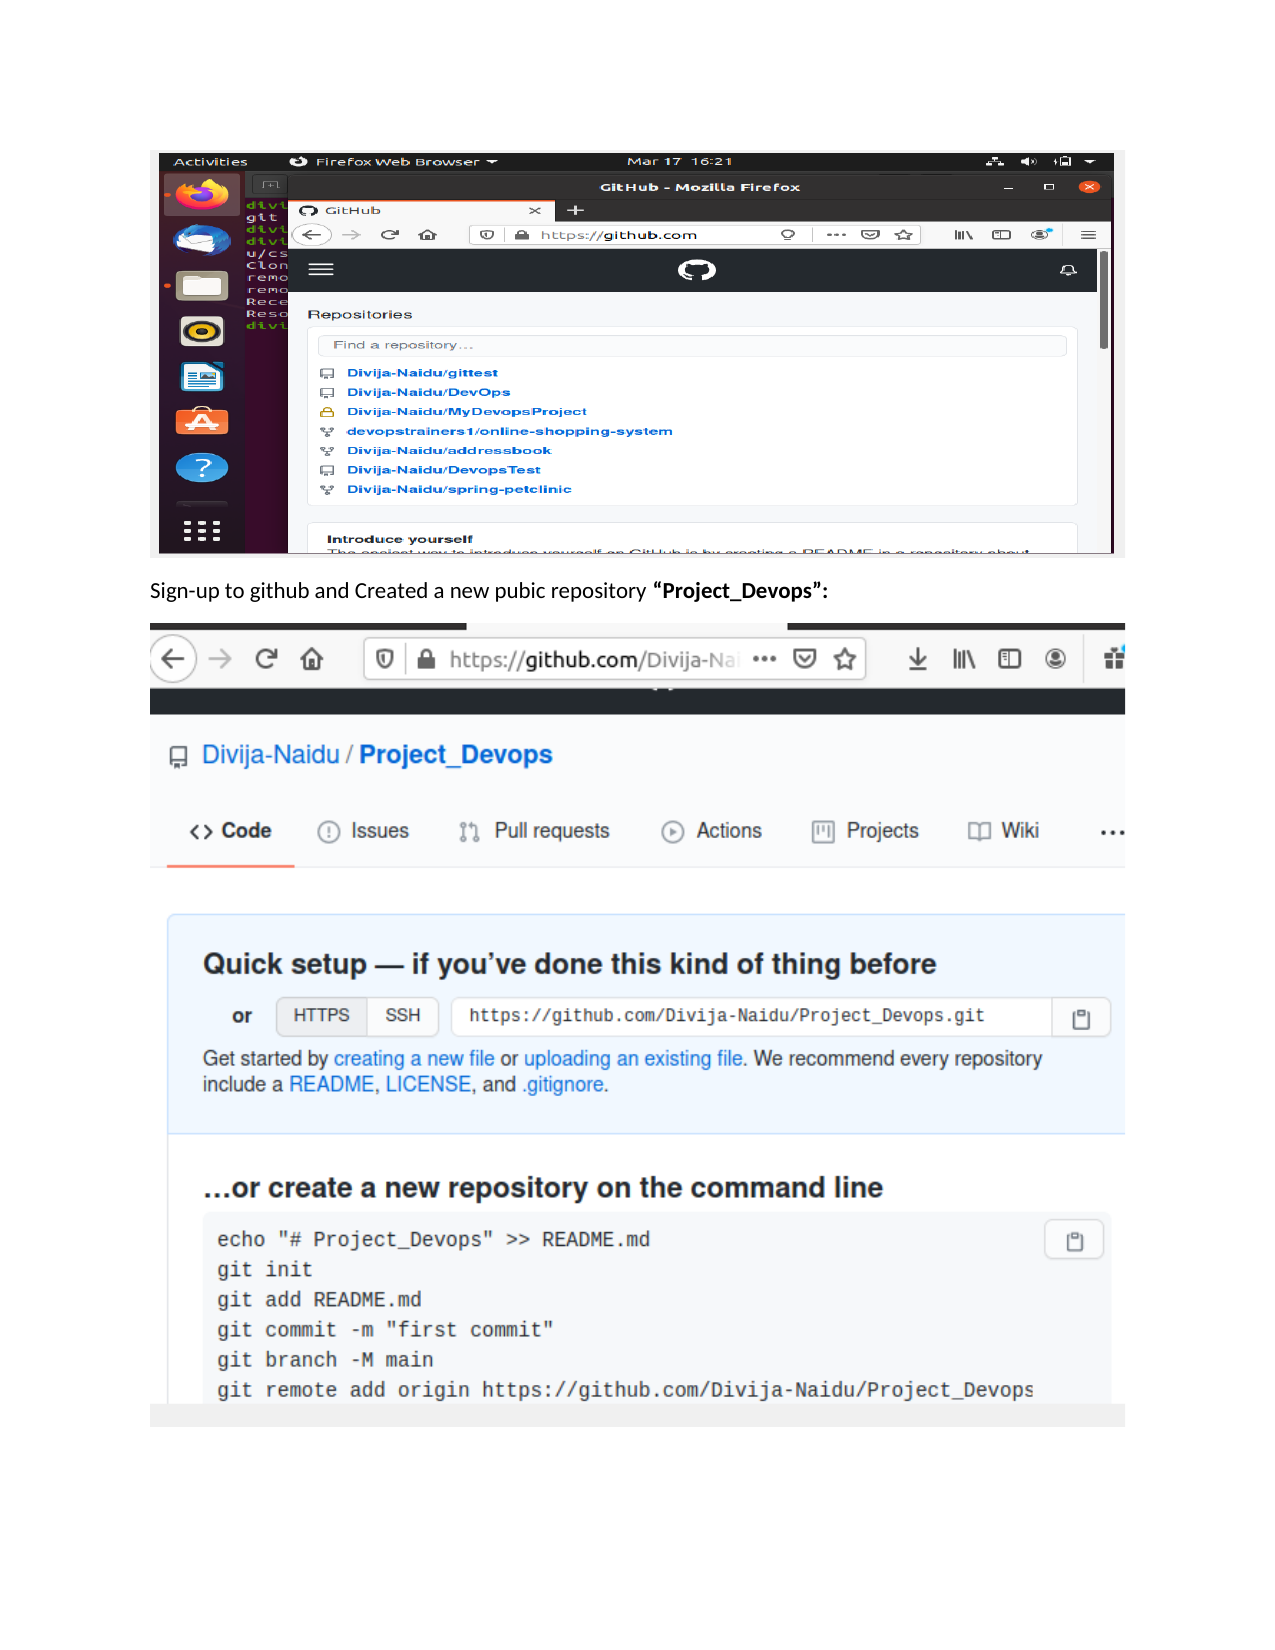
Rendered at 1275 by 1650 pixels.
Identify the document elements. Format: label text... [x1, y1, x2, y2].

picture [150, 623, 1125, 1427]
picture [150, 150, 1125, 558]
text Sign-up to github and Created a new pubic repository “Project_Devops”: [150, 577, 1125, 605]
